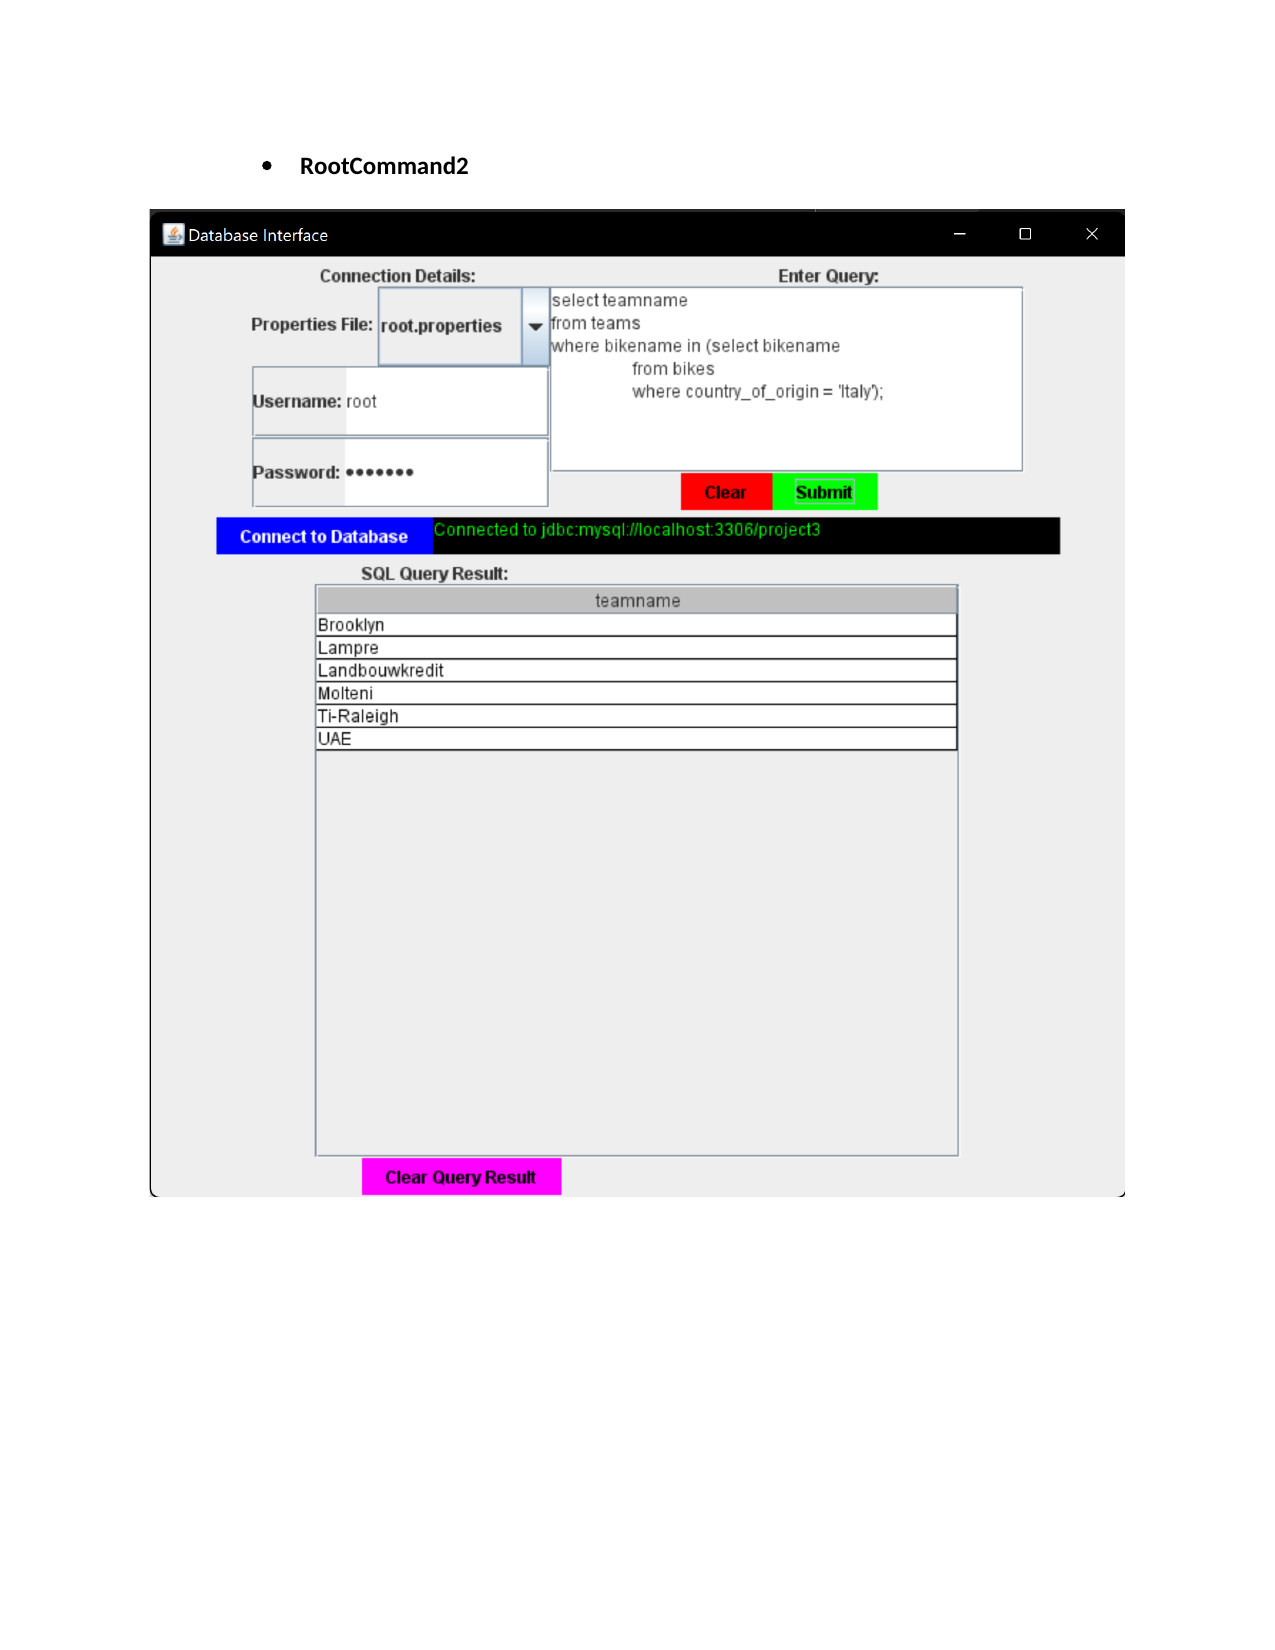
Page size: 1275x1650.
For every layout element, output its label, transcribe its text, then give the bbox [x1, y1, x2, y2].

picture [149, 209, 1125, 1197]
list RootCommand2 [262, 150, 1125, 181]
